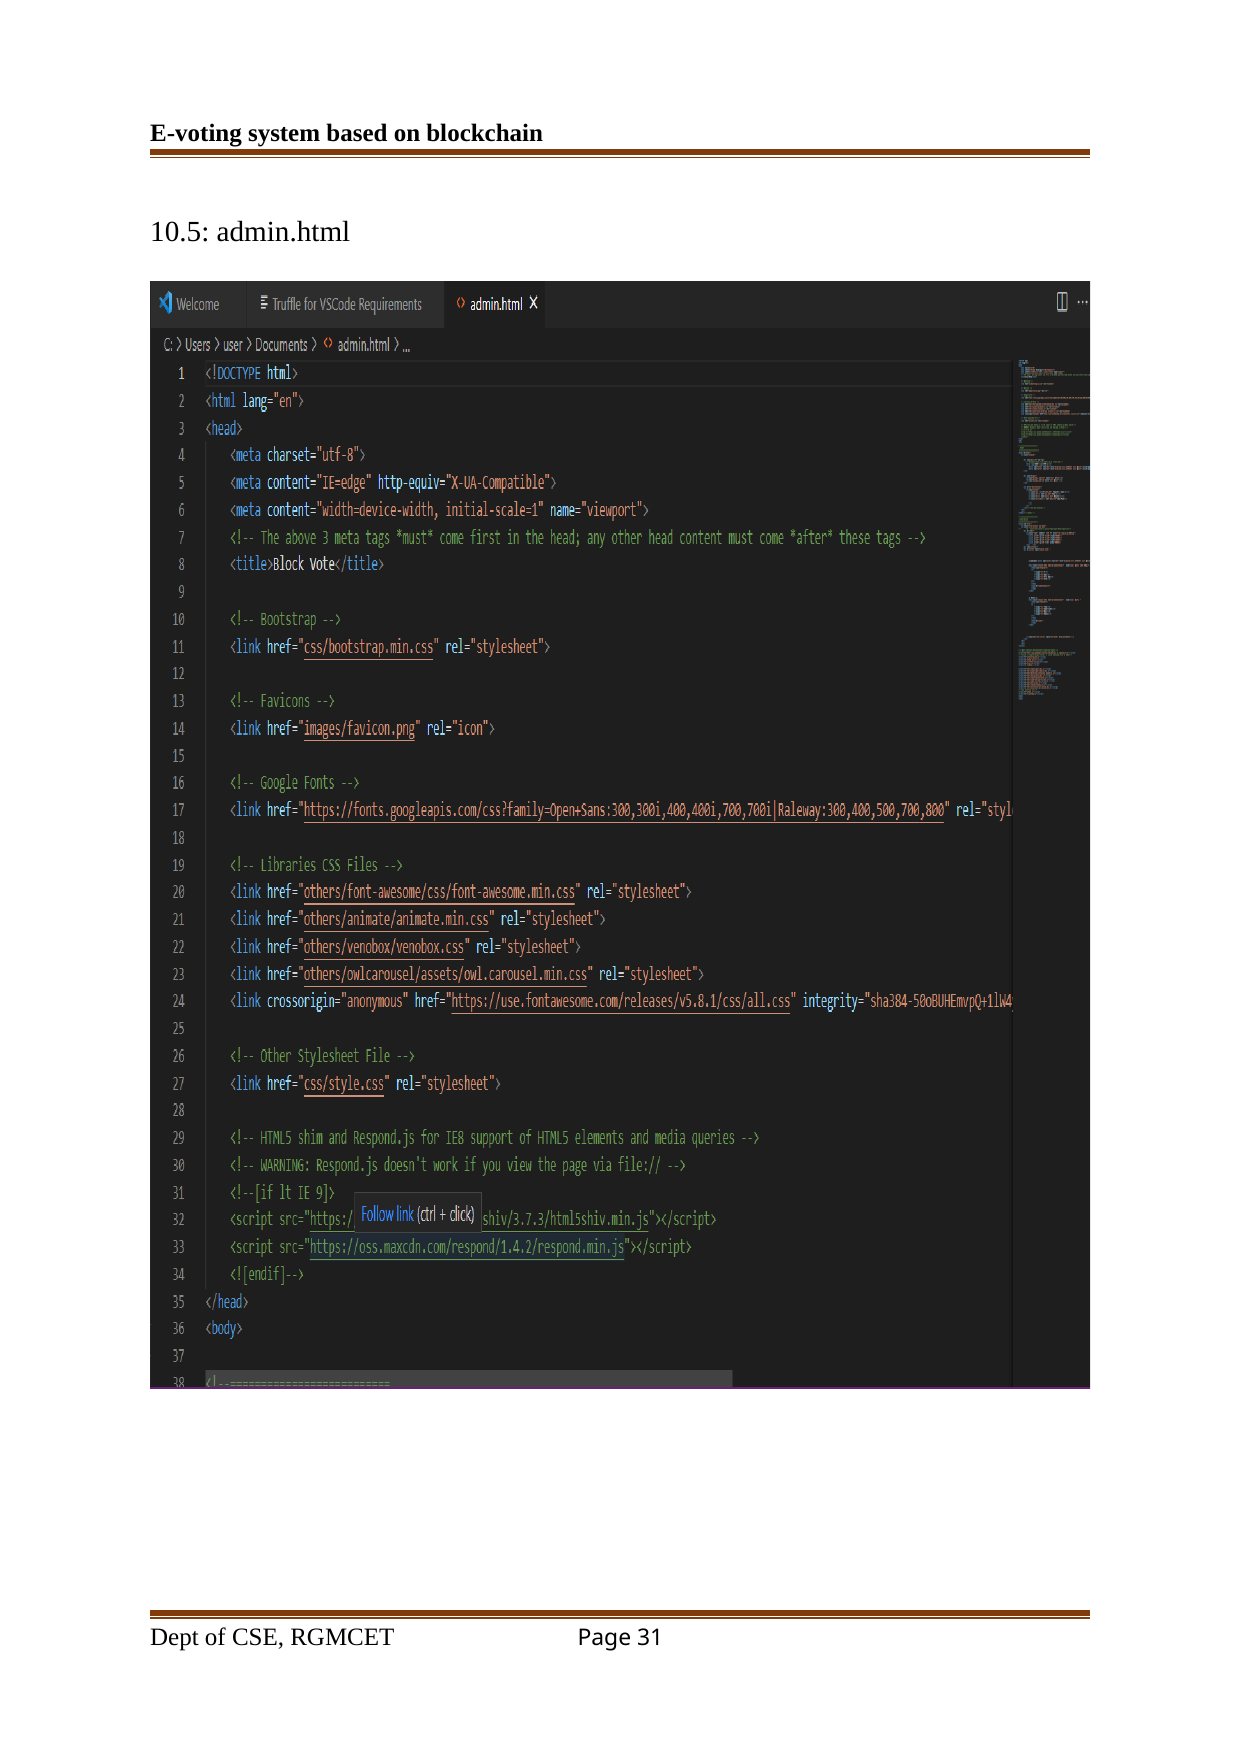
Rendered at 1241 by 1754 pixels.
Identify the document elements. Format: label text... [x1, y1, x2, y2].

picture [150, 281, 1091, 1389]
text 10.5: admin.html [150, 214, 1090, 248]
